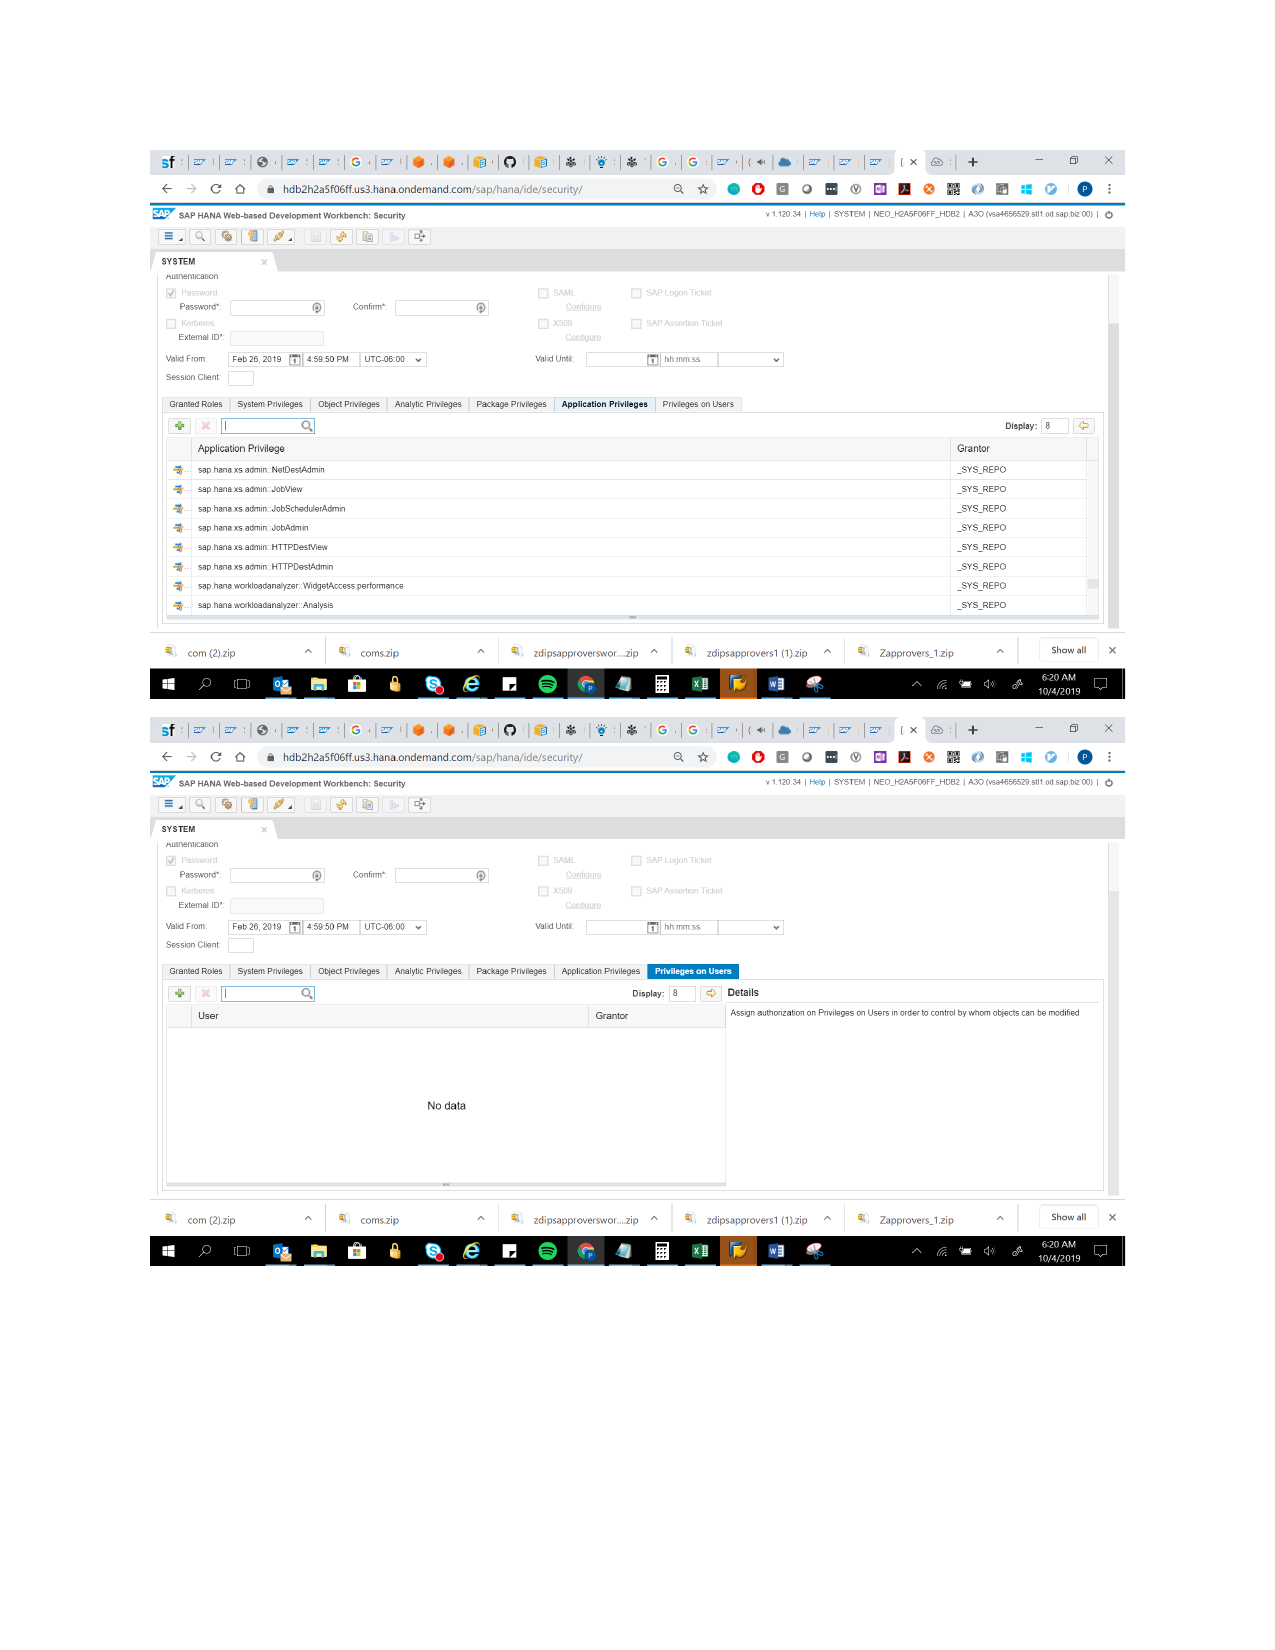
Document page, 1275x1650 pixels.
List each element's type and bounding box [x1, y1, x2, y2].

picture [150, 717, 1125, 1266]
picture [150, 150, 1125, 699]
